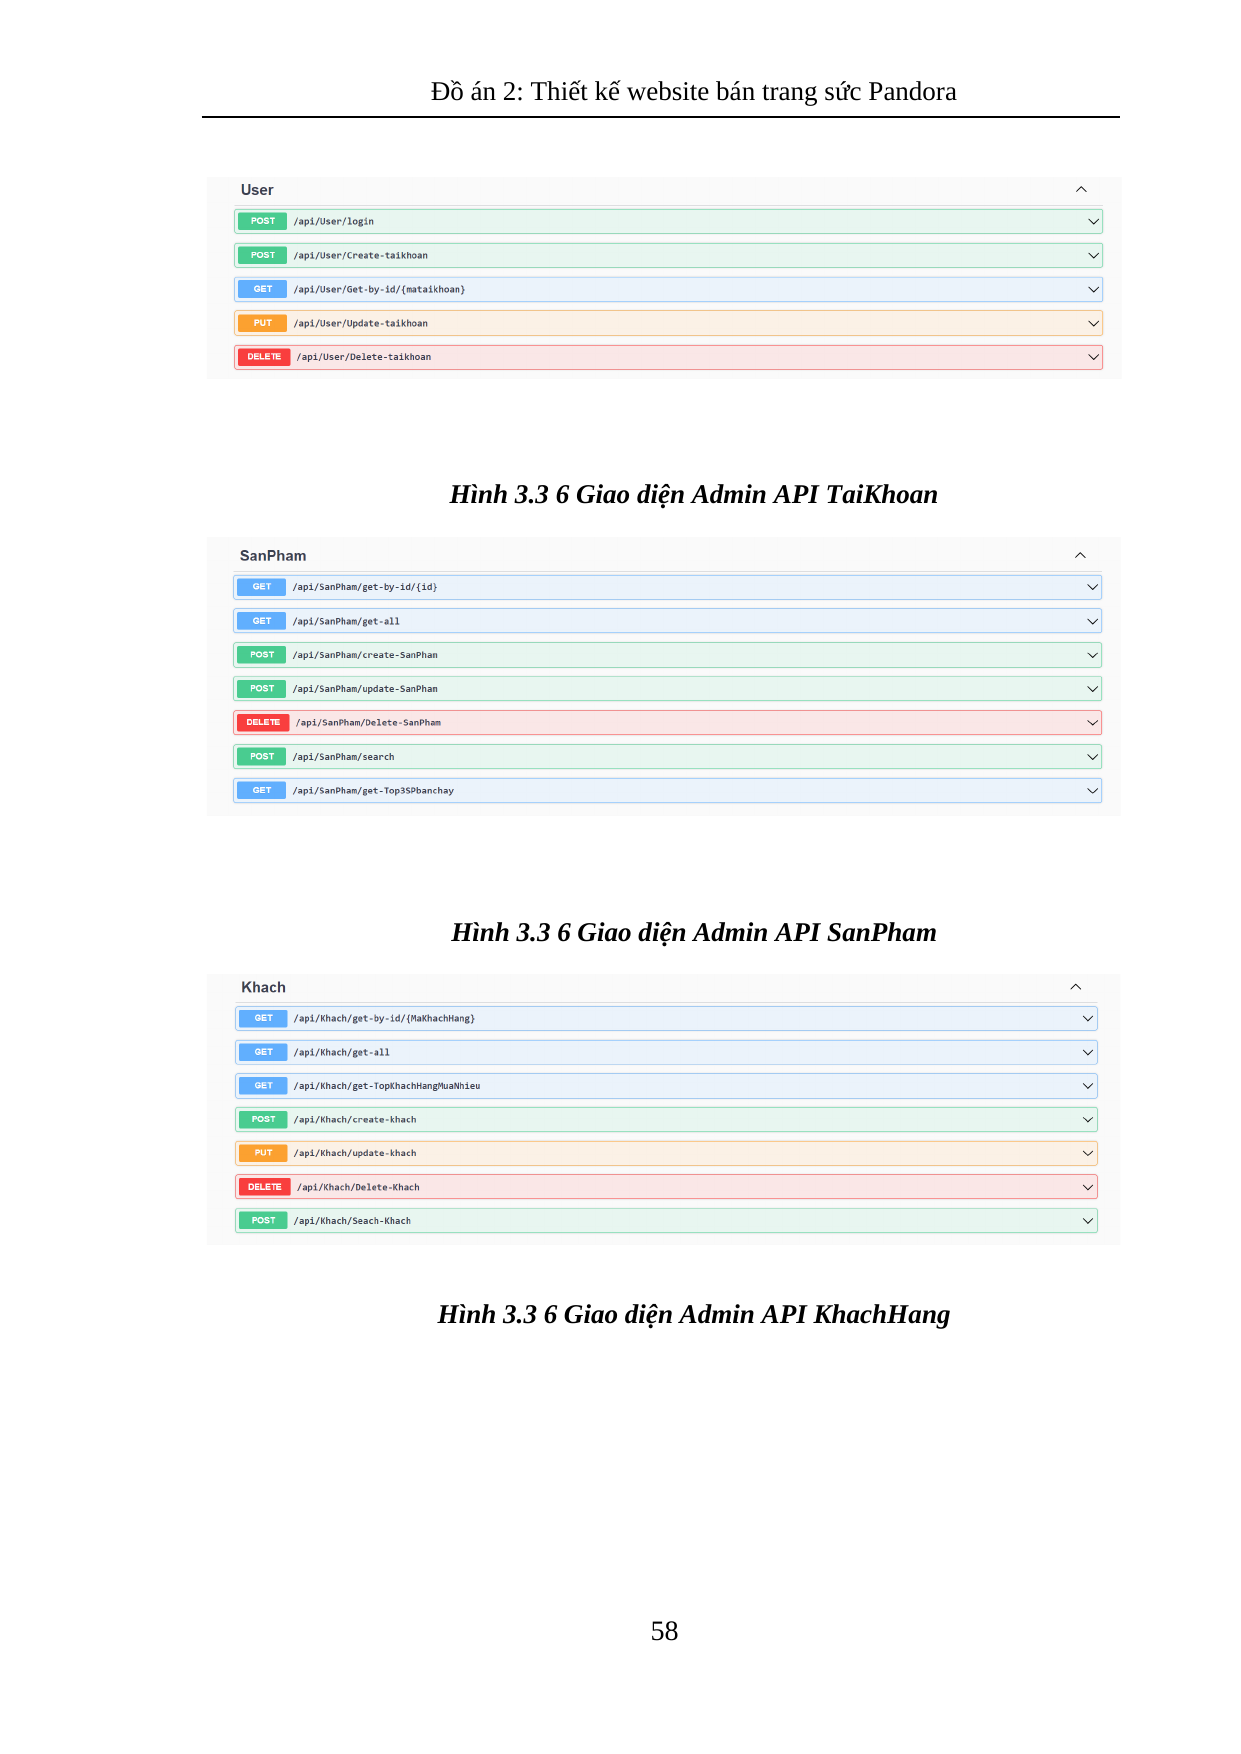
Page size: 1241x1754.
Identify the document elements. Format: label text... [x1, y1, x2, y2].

text Hình 3.3 6 Giao diện Admin API TaiKhoan [207, 478, 1122, 509]
picture [206, 177, 1122, 379]
text Hình 3.3 6 Giao diện Admin API KhachHang [207, 1298, 1122, 1329]
text Hình 3.3 6 Giao diện Admin API SanPham [207, 916, 1122, 947]
picture [206, 537, 1121, 816]
picture [206, 974, 1121, 1245]
